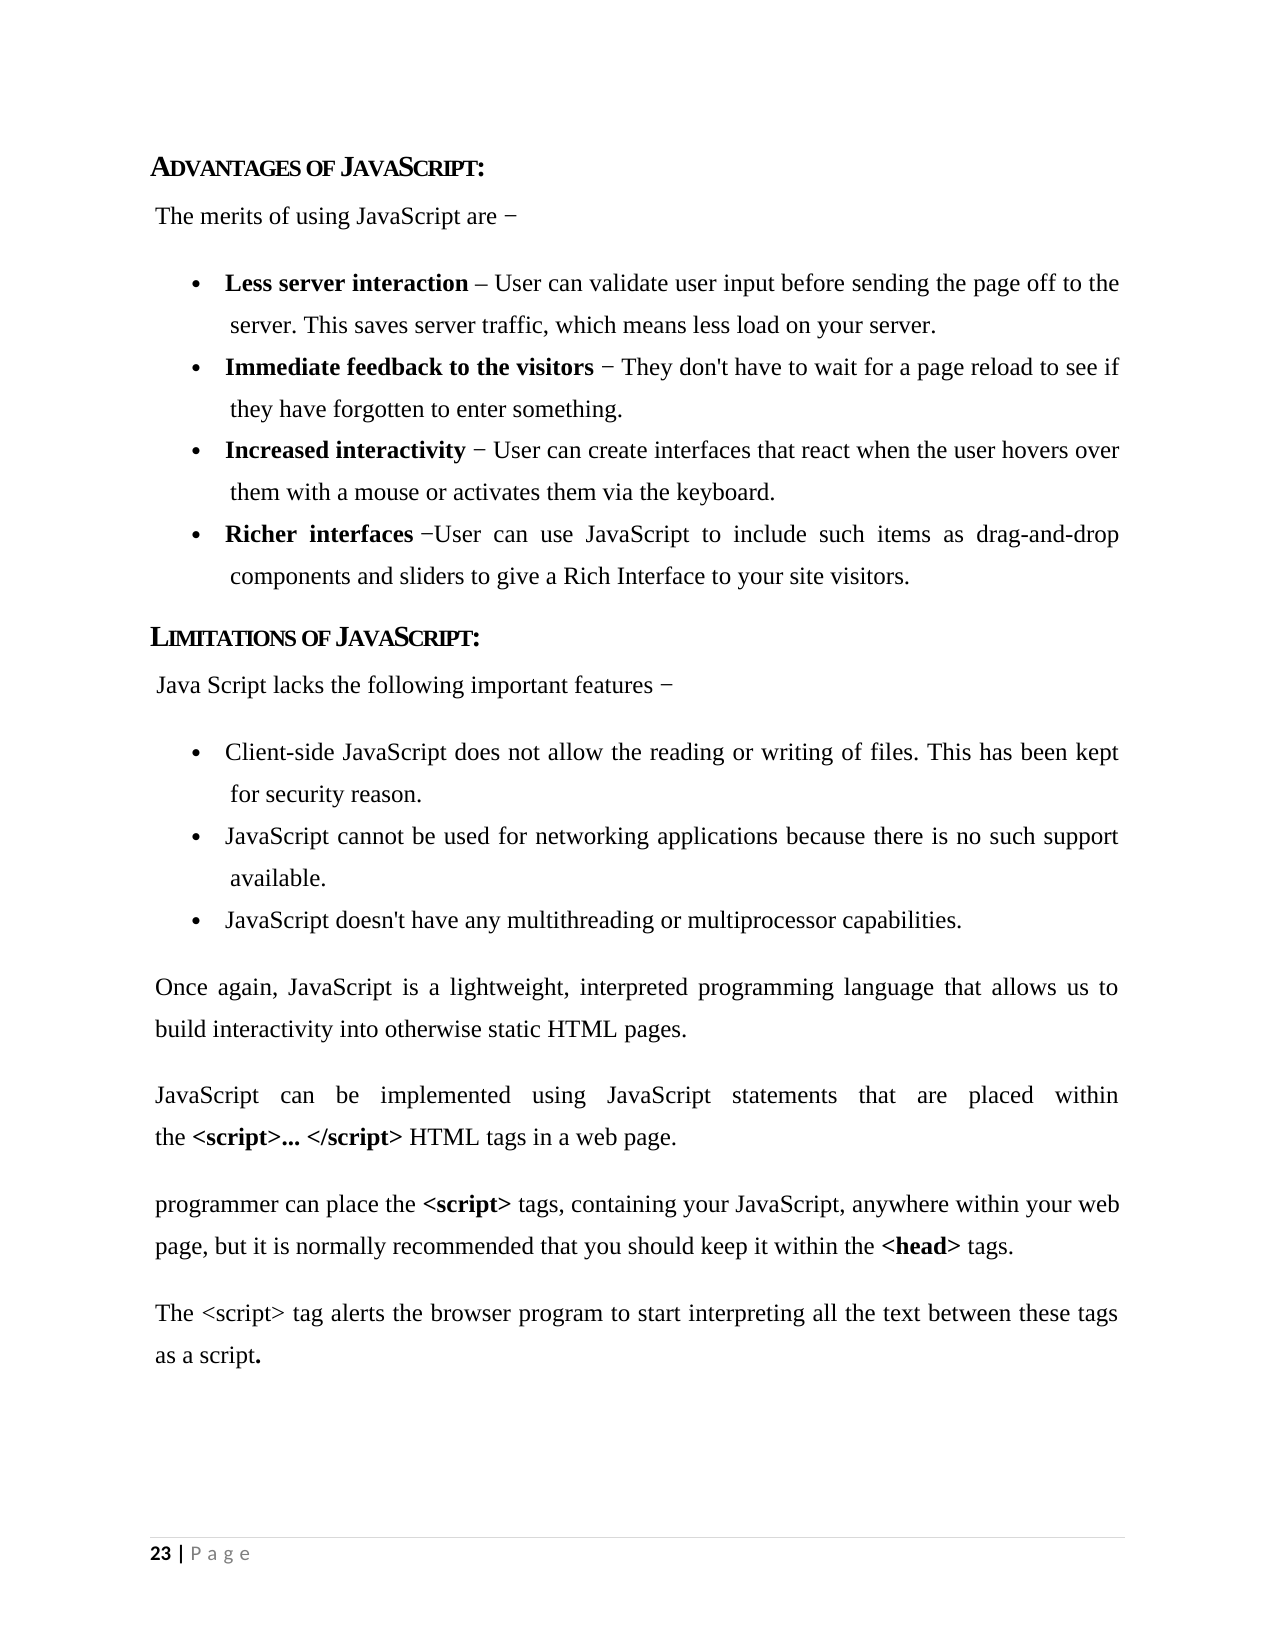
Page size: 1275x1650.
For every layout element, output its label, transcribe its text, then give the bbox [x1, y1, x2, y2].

text Java Script lacks the following important features − [150, 657, 1120, 699]
list Increased interactivity − User can create interfaces that react when the user hovers over them with a mouse or activates them via the keyboard. [192, 422, 1120, 506]
text Once again, JavaScript is a lightweight, interpreted programming language that allows us to build interactivity into otherwise static HTML pages. [155, 959, 1120, 1042]
subtitle Advantages of JavaScript: [150, 146, 1120, 183]
text programmer can place the <script> tags, containing your JavaScript, anywhere within your web page, but it is normally recommended that you should keep it within the <head> tags. [155, 1176, 1120, 1260]
text The merits of using JavaScript are − [155, 188, 1120, 230]
list Client-side JavaScript does not allow the reading or writing of files. This has been kept for security reason. [192, 724, 1120, 808]
list Richer interfaces −User can use JavaScript to include such items as drag-and-drop components and sliders to give a Rich Interface to your site visitors. [192, 506, 1120, 590]
text The <script> tag alerts the browser program to start interpreting all the text between these tags as a script. [155, 1285, 1120, 1369]
list JavaScript doesn't have any multithreading or multiprocessor capabilities. [192, 892, 1120, 934]
list JavaScript cannot be used for networking applications because there is no such support available. [192, 808, 1120, 892]
list Less server interaction – User can validate user input before sending the page off to the server. This saves server traffic, which means less load on your server. [192, 255, 1120, 339]
text JavaScript can be implemented using JavaScript statements that are placed within the <script>... </script> HTML tags in a web page. [155, 1067, 1120, 1151]
subtitle Limitations of JavaScript: [150, 615, 1120, 652]
list Immediate feedback to the visitors − They don't have to wait for a page reload to see if they have forgotten to enter something. [192, 339, 1120, 422]
